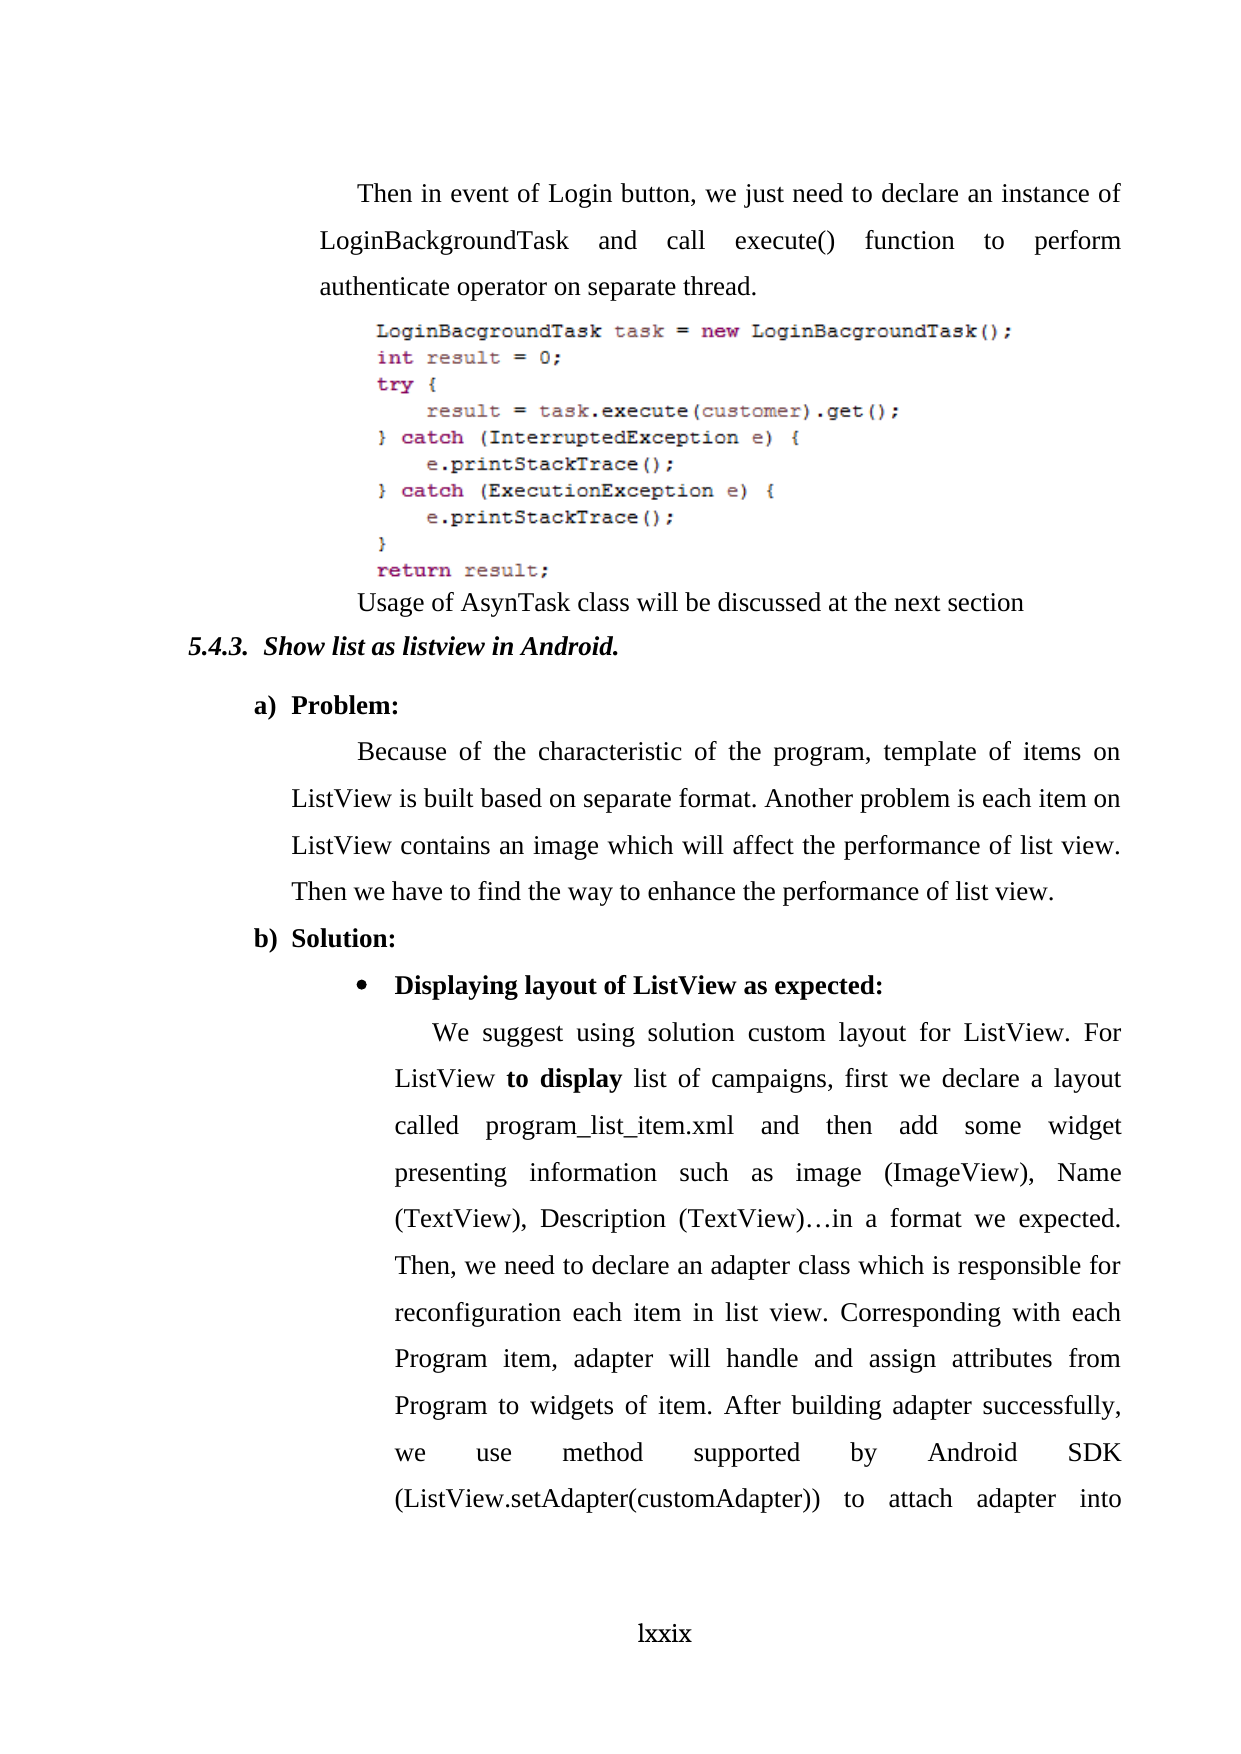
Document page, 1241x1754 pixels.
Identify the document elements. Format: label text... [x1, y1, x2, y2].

list Solution: [254, 922, 1122, 953]
list Usage of AsynTask class will be discussed at the next section [319, 586, 1122, 617]
subtitle Show list as listview in Android. [188, 630, 1122, 661]
list Displaying layout of ListView as expected: [357, 969, 1122, 1000]
list Because of the characteristic of the program, template of items on ListView is built based on separate format. Another problem is each item on ListView contains an image which will affect the performance of list view. Then we have to find the way to enhance the performance of list view. [291, 736, 1122, 907]
picture [356, 317, 1049, 586]
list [394, 1016, 1122, 1513]
list Then in event of Login button, we just need to declare an instance of LoginBackgroundTask and call execute() function to perform authenticate operator on separate thread. [319, 177, 1122, 302]
list Problem: [254, 689, 1122, 720]
